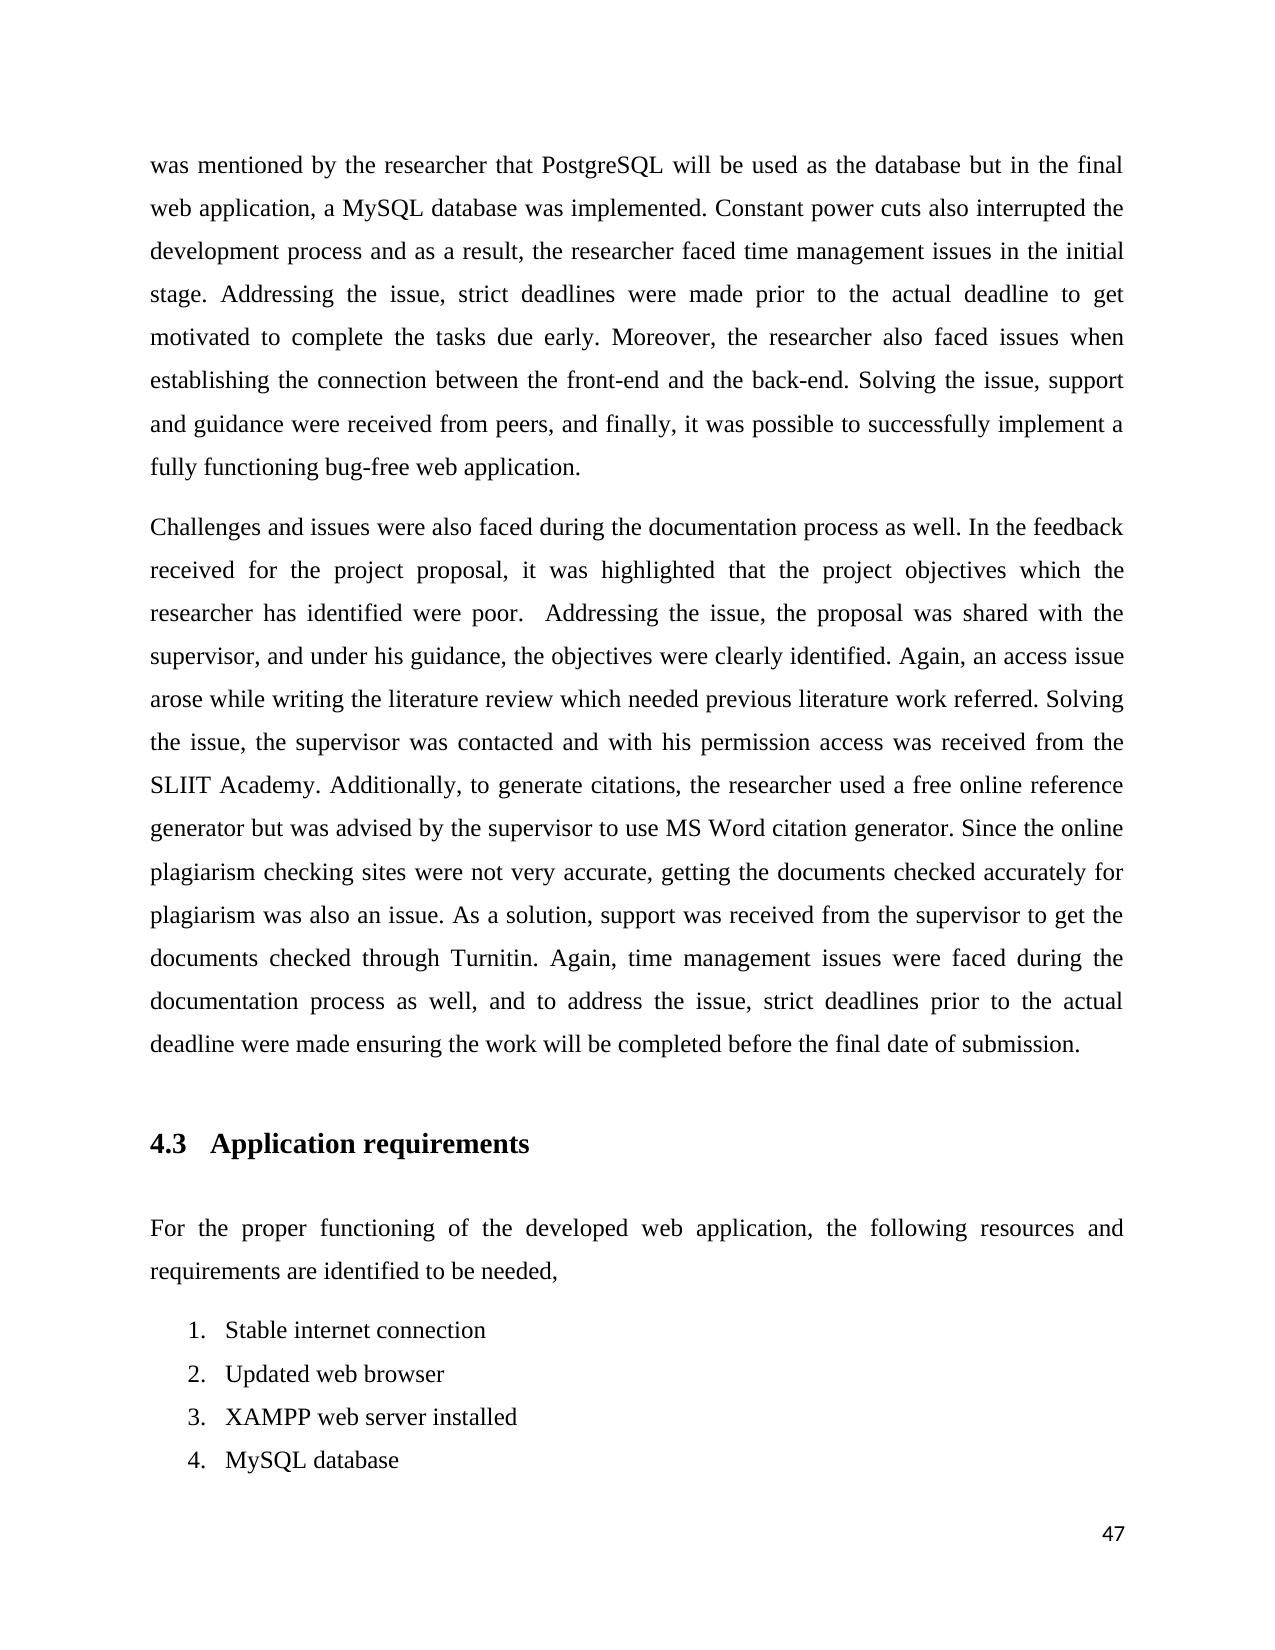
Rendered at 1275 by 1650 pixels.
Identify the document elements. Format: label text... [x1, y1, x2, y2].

list Stable internet connection [187, 1316, 1125, 1344]
text Challenges and issues were also faced during the documentation process as well. In the feedback received for the project proposal, it was highlighted that the project objectives which the researcher has identified were poor. Addressing the issue, the proposal was shared with the supervisor, and under his guidance, the objectives were clearly identified. Again, an access issue arose while writing the literature review which needed previous literature work referred. Solving the issue, the supervisor was contacted and with his permission access was received from the SLIIT Academy. Additionally, to generate citations, the researcher used a free online reference generator but was advised by the supervisor to use MS Word citation generator. Since the online plagiarism checking sites were not very accurate, getting the documents checked accurately for plagiarism was also an issue. As a solution, support was received from the supervisor to get the documents checked through Turnitin. Again, time management issues were faced during the documentation process as well, and to address the issue, strict deadlines prior to the actual deadline were made ensuring the work will be completed before the final date of submission. [150, 512, 1125, 1058]
text For the proper functioning of the developed web application, the following resources and requirements are identified to be needed, [150, 1213, 1125, 1284]
subtitle Application requirements [150, 1126, 1125, 1160]
list MySQL database [187, 1445, 1125, 1474]
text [150, 150, 1125, 481]
list Updated web browser [187, 1359, 1125, 1387]
list XAMPP web server installed [187, 1402, 1125, 1431]
